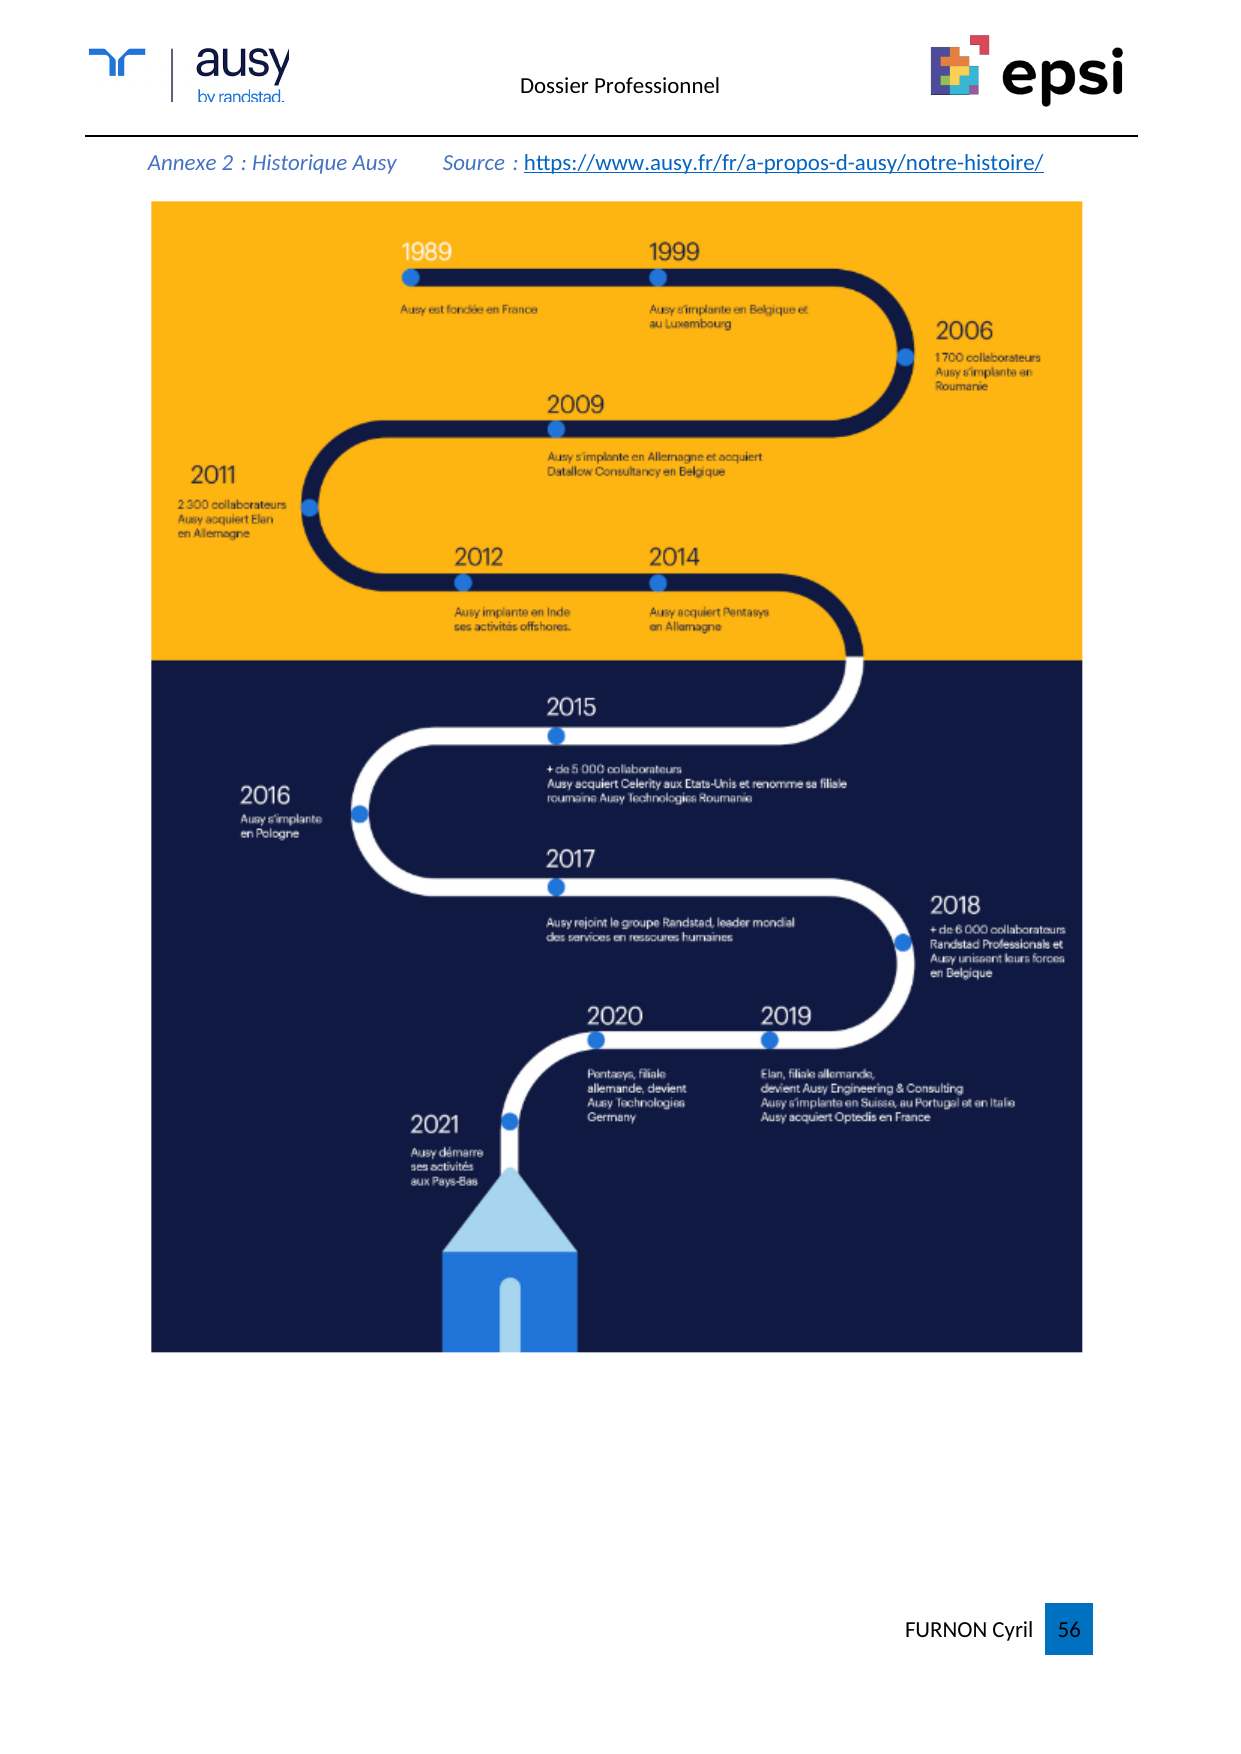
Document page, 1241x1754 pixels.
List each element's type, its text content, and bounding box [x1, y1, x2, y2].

text Annexe 2 : Historique Ausy Source : https://www.ausy.fr/fr/a-propos-d-ausy/notre-histoire/ [148, 148, 1093, 176]
picture [147, 194, 1093, 1360]
picture [88, 48, 289, 102]
